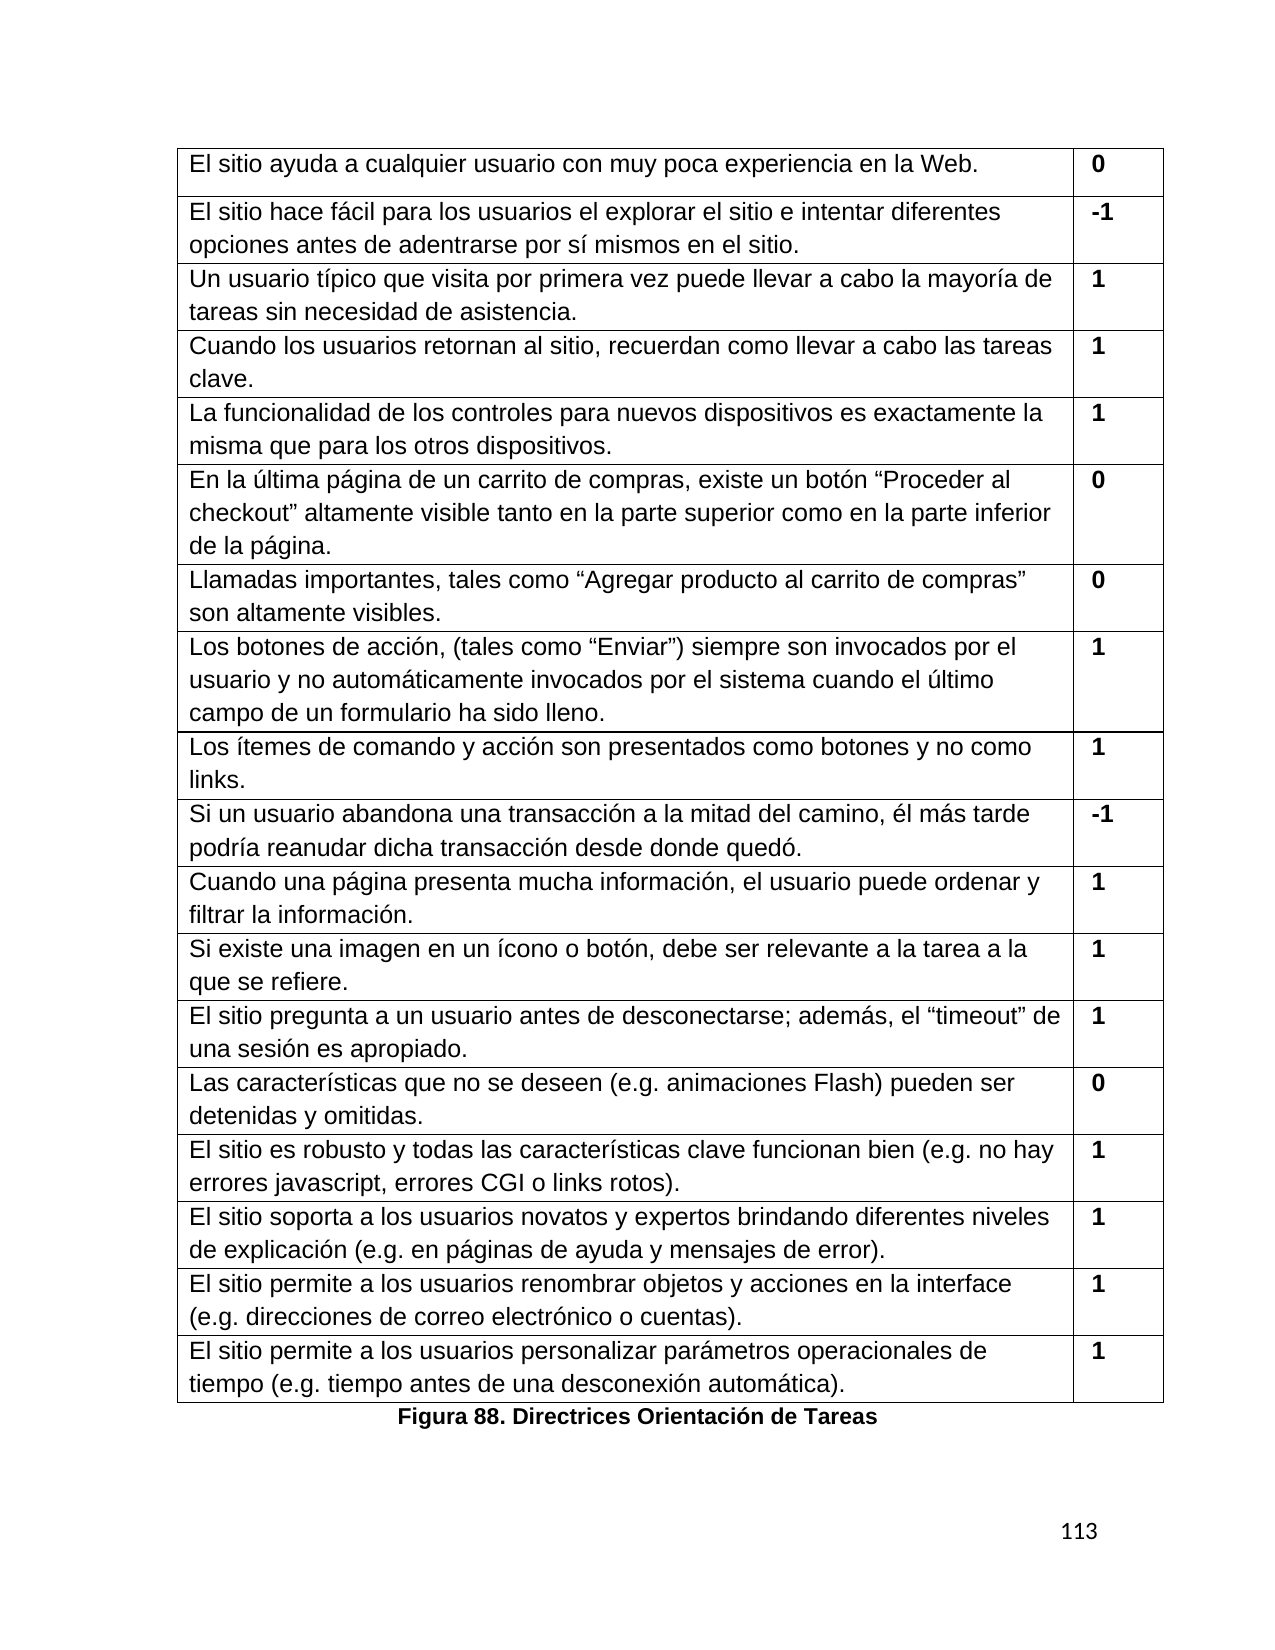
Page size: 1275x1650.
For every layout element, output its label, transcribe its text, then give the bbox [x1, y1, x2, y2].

table_cell Si un usuario abandona una transacción a la mitad del camino, él más tarde podría reanudar dicha transacción desde donde quedó. [178, 800, 1073, 866]
table_cell 0 [1074, 149, 1163, 196]
table_cell En la última página de un carrito de compras, existe un botón “Proceder al checkout” altamente visible tanto en la parte superior como en la parte inferior de la página. [178, 465, 1073, 564]
table_cell El sitio ayuda a cualquier usuario con muy poca experiencia en la Web. [178, 149, 1073, 196]
text Figura 88. Directrices Orientación de Tareas [177, 1403, 1098, 1429]
table_cell El sitio es robusto y todas las características clave funcionan bien (e.g. no hay errores javascript, errores CGI o links rotos). [178, 1135, 1073, 1201]
table_cell Cuando los usuarios retornan al sitio, recuerdan como llevar a cabo las tareas clave. [178, 331, 1073, 397]
table_cell 1 [1074, 264, 1163, 330]
table_cell 0 [1074, 1068, 1163, 1134]
table_cell 1 [1074, 1202, 1163, 1268]
table_cell El sitio hace fácil para los usuarios el explorar el sitio e intentar diferentes opciones antes de adentrarse por sí mismos en el sitio. [178, 197, 1073, 263]
table_cell Llamadas importantes, tales como “Agregar producto al carrito de compras” son altamente visibles. [178, 565, 1073, 631]
table_cell 1 [1074, 1269, 1163, 1335]
table_cell La funcionalidad de los controles para nuevos dispositivos es exactamente la misma que para los otros dispositivos. [178, 398, 1073, 464]
table_cell El sitio pregunta a un usuario antes de desconectarse; además, el “timeout” de una sesión es apropiado. [178, 1001, 1073, 1067]
table_cell El sitio permite a los usuarios personalizar parámetros operacionales de tiempo (e.g. tiempo antes de una desconexión automática). [178, 1336, 1073, 1402]
table_cell Si existe una imagen en un ícono o botón, debe ser relevante a la tarea a la que se refiere. [178, 934, 1073, 1000]
table_cell 1 [1074, 398, 1163, 464]
table_cell 1 [1074, 331, 1163, 397]
table_cell 1 [1074, 1336, 1163, 1402]
table_cell -1 [1074, 197, 1163, 263]
table_cell 1 [1074, 867, 1163, 933]
table_cell Los ítemes de comando y acción son presentados como botones y no como links. [178, 733, 1073, 798]
table_cell 1 [1074, 934, 1163, 1000]
table_cell 0 [1074, 465, 1163, 564]
table_cell Las características que no se deseen (e.g. animaciones Flash) pueden ser detenidas y omitidas. [178, 1068, 1073, 1134]
table_cell Los botones de acción, (tales como “Enviar”) siempre son invocados por el usuario y no automáticamente invocados por el sistema cuando el último campo de un formulario ha sido lleno. [178, 632, 1073, 731]
table_cell 1 [1074, 1135, 1163, 1201]
table_cell El sitio soporta a los usuarios novatos y expertos brindando diferentes niveles de explicación (e.g. en páginas de ayuda y mensajes de error). [178, 1202, 1073, 1268]
table_cell 1 [1074, 1001, 1163, 1067]
table_cell Un usuario típico que visita por primera vez puede llevar a cabo la mayoría de tareas sin necesidad de asistencia. [178, 264, 1073, 330]
table_cell 0 [1074, 565, 1163, 631]
table_cell 1 [1074, 632, 1163, 731]
table_cell 1 [1074, 733, 1163, 798]
table_cell -1 [1074, 800, 1163, 866]
table_cell Cuando una página presenta mucha información, el usuario puede ordenar y filtrar la información. [178, 867, 1073, 933]
table_cell El sitio permite a los usuarios renombrar objetos y acciones en la interface (e.g. direcciones de correo electrónico o cuentas). [178, 1269, 1073, 1335]
